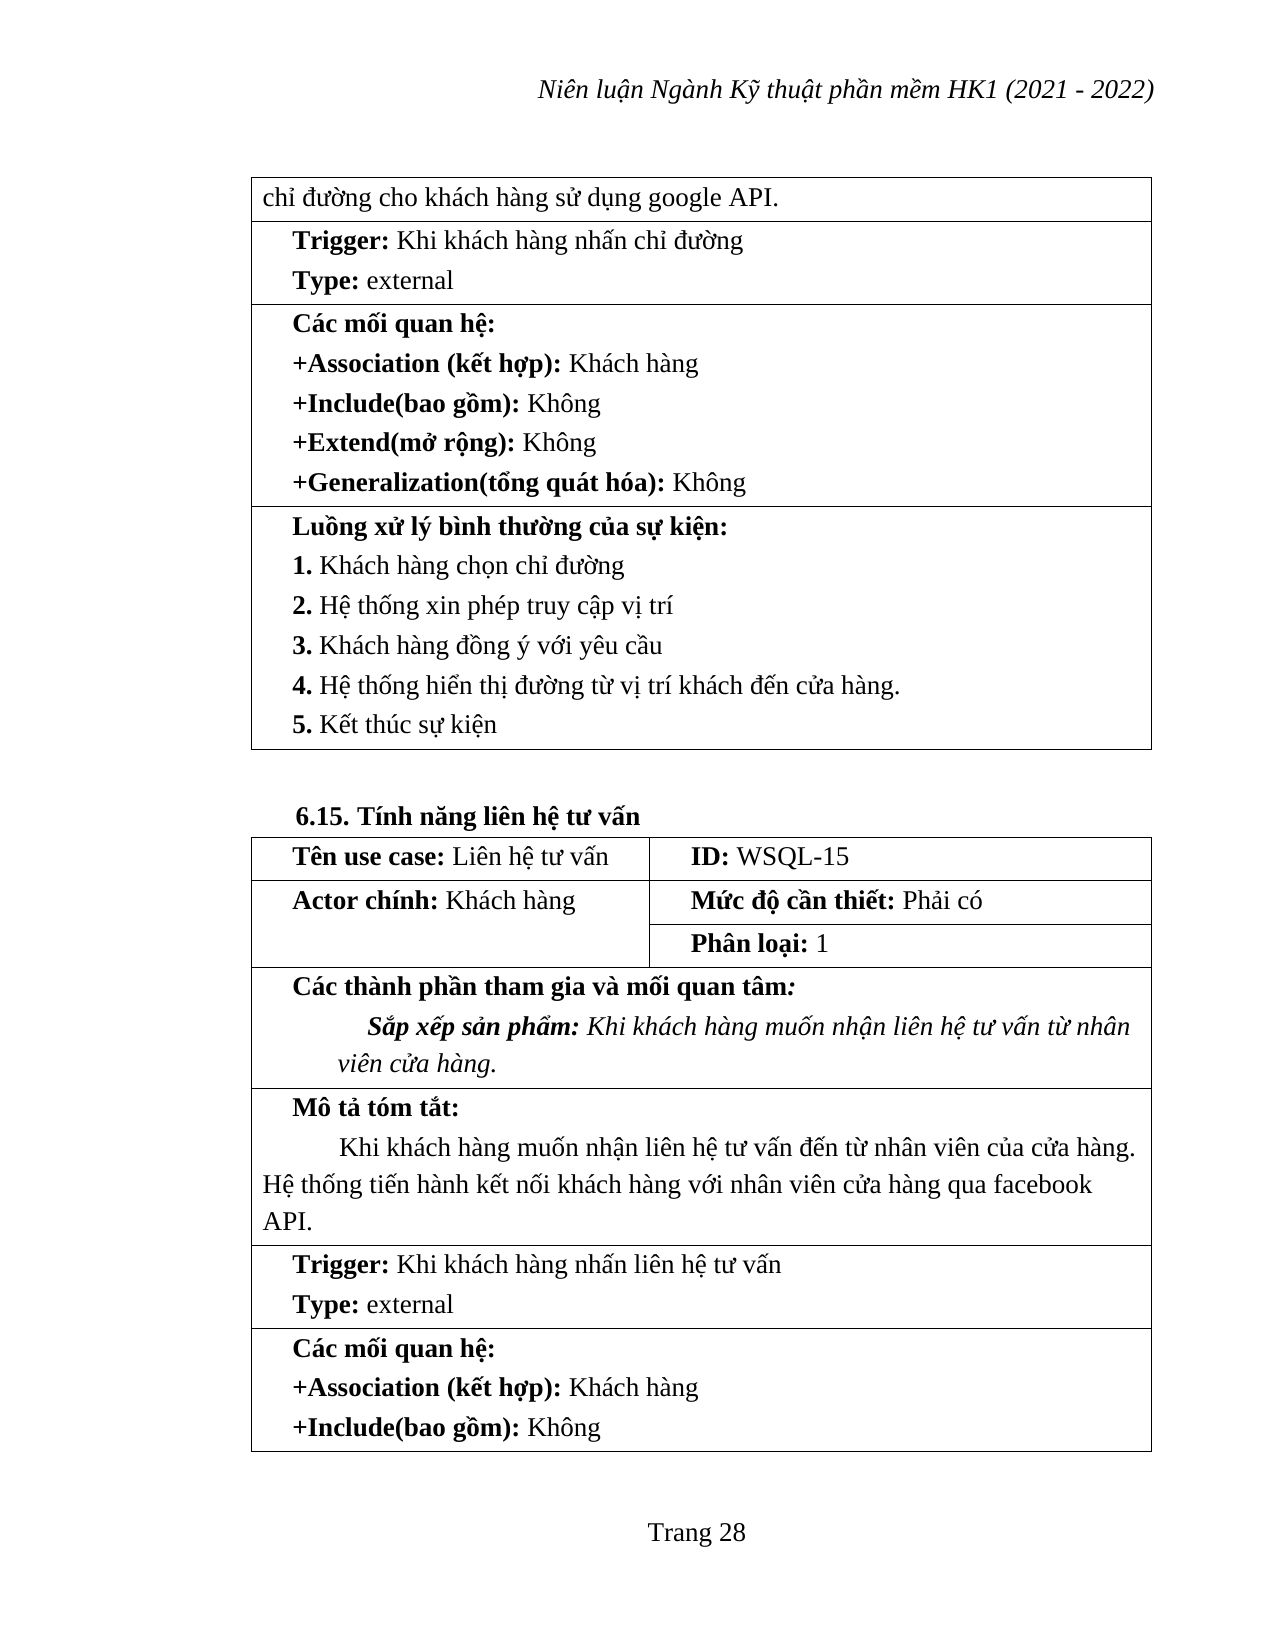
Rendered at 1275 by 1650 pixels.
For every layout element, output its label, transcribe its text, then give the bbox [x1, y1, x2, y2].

table_cell Mức độ cần thiết: Phải có [650, 881, 1151, 924]
table_cell Luồng xử lý bình thường của sự kiện: 1. Khách hàng chọn chỉ đường 2. Hệ thống xin phép truy cập vị trí 3. Khách hàng đồng ý với yêu cầu 4. Hệ thống hiển thị đường từ vị trí khách đến cửa hàng. 5. Kết thúc sự kiện [252, 507, 1151, 748]
table_cell Phân loại: 1 [650, 925, 1151, 967]
table_cell Trigger: Khi khách hàng nhấn liên hệ tư vấn Type: external [252, 1246, 1151, 1328]
table_cell Các thành phần tham gia và mối quan tâm: Sắp xếp sản phẩm: Khi khách hàng muốn nhận liên hệ tư vấn từ nhân viên cửa hàng. [252, 968, 1151, 1087]
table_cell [252, 1329, 1151, 1451]
table_cell Trigger: Khi khách hàng nhấn chỉ đường Type: external [252, 222, 1151, 304]
table_header ID: WSQL-15 [650, 838, 1151, 880]
subtitle Tính năng liên hệ tư vấn [251, 800, 1157, 831]
table_cell Các mối quan hệ: +Association (kết hợp): Khách hàng +Include(bao gồm): Không +Extend(mở rộng): Không +Generalization(tổng quát hóa): Không [252, 305, 1151, 506]
table_cell Actor chính: Khách hàng [252, 881, 649, 967]
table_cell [252, 178, 1151, 221]
table_cell Mô tả tóm tắt: Khi khách hàng muốn nhận liên hệ tư vấn đến từ nhân viên của cửa hàng. Hệ thống tiến hành kết nối khách hàng với nhân viên cửa hàng qua facebook API. [252, 1089, 1151, 1245]
table_header Tên use case: Liên hệ tư vấn [252, 838, 649, 880]
